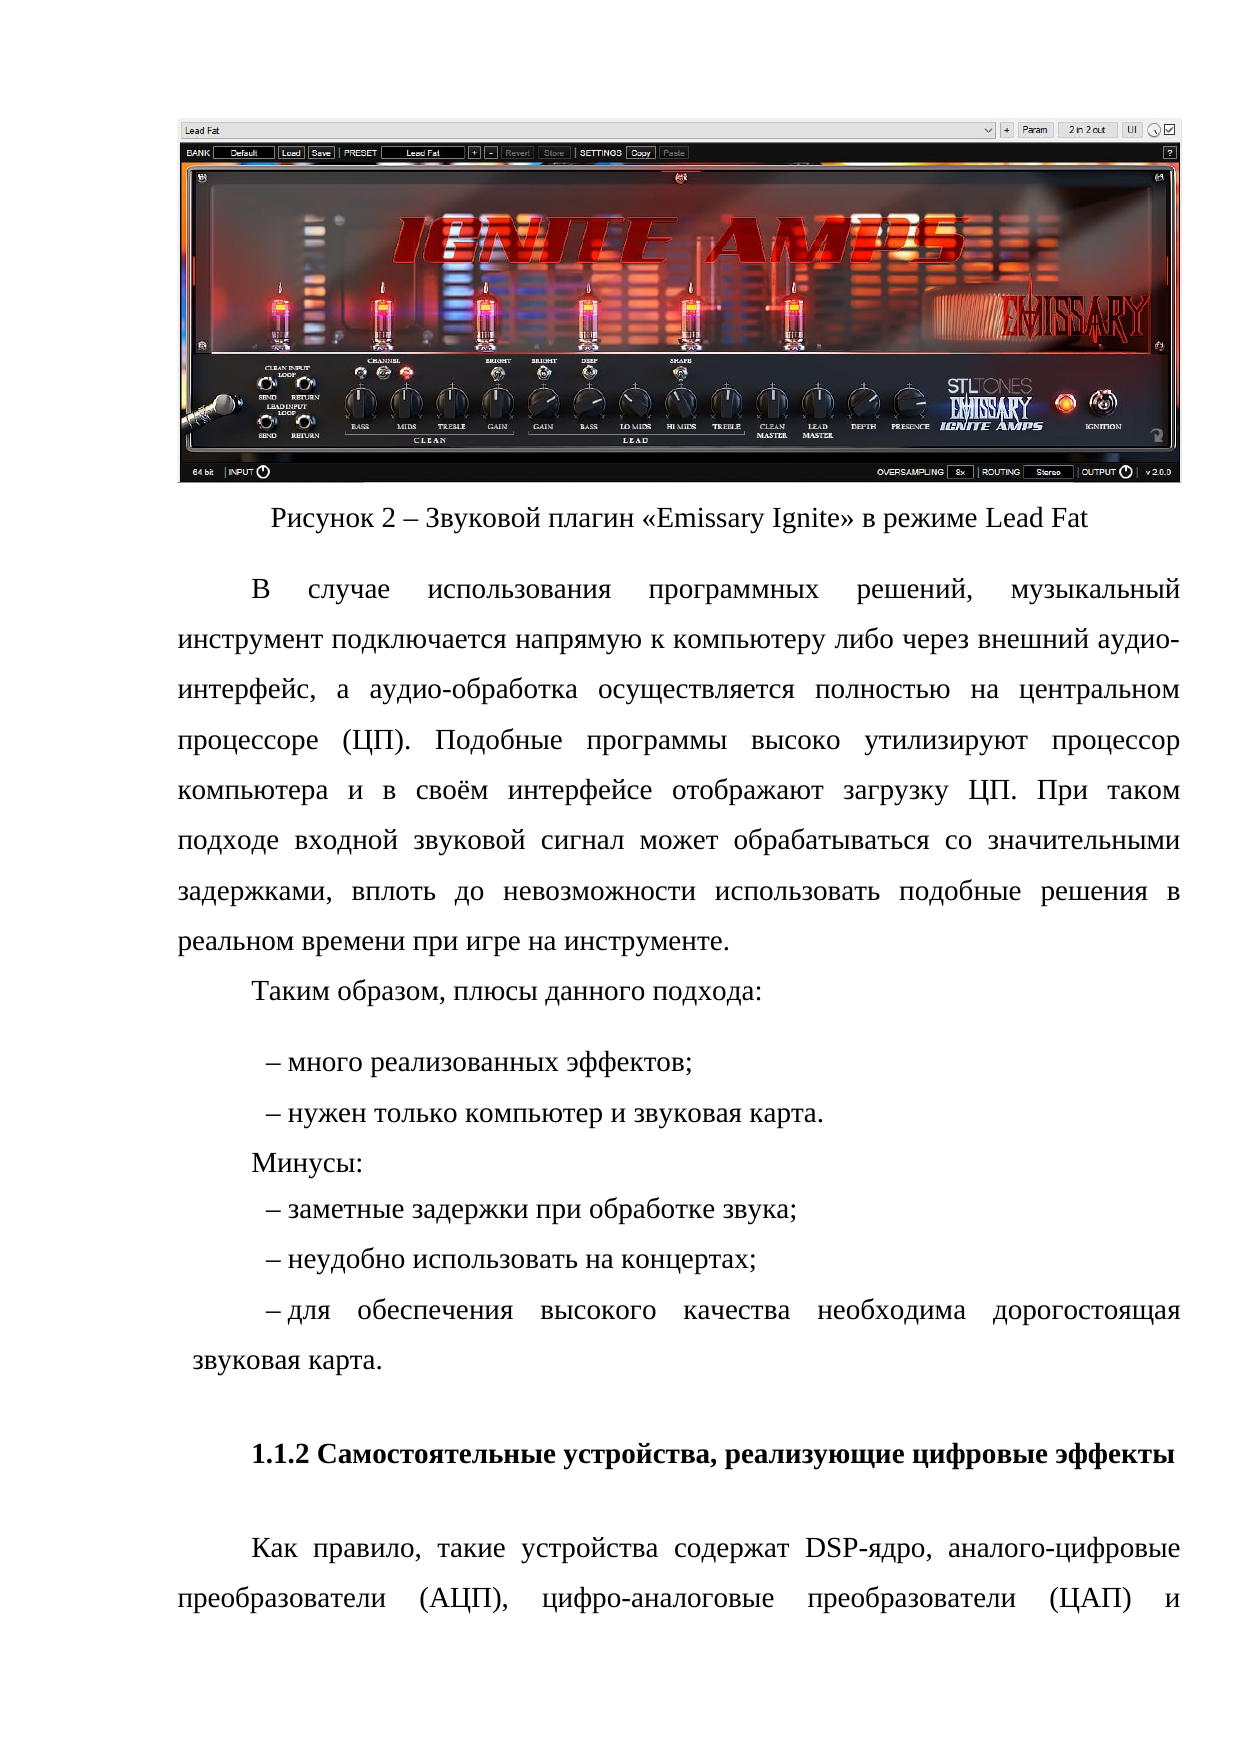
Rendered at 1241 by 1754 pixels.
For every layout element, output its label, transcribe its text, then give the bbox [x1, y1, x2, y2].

picture [177, 118, 1182, 483]
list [177, 1530, 1181, 1614]
text нужен только компьютер и звуковая карта. [192, 1095, 1181, 1128]
text много реализованных эффектов; [192, 1044, 1181, 1078]
text Минусы: [177, 1145, 1181, 1179]
text Рисунок 2 – Звуковой плагин «Emissary Ignite» в режиме Lead Fat [177, 500, 1181, 533]
subtitle Самостоятельные устройства, реализующие цифровые эффекты [177, 1436, 1181, 1470]
text неудобно использовать на концертах; [192, 1241, 1181, 1275]
text заметные задержки при обработке звука; [192, 1191, 1181, 1225]
text В случае использования программных решений, музыкальный инструмент подключается напрямую к компьютеру либо через внешний аудио-интерфейс, а аудио-обработка осуществляется полностью на центральном процессоре (ЦП). Подобные программы высоко утилизируют процессор компьютера и в своём интерфейсе отображают загрузку ЦП. При таком подходе входной звуковой сигнал может обрабатываться со значительными задержками, вплоть до невозможности использовать подобные решения в реальном времени при игре на инструменте. [177, 571, 1181, 957]
text для обеспечения высокого качества необходима дорогостоящая звуковая карта. [192, 1292, 1181, 1376]
text Таким образом, плюсы данного подхода: [177, 973, 1181, 1007]
